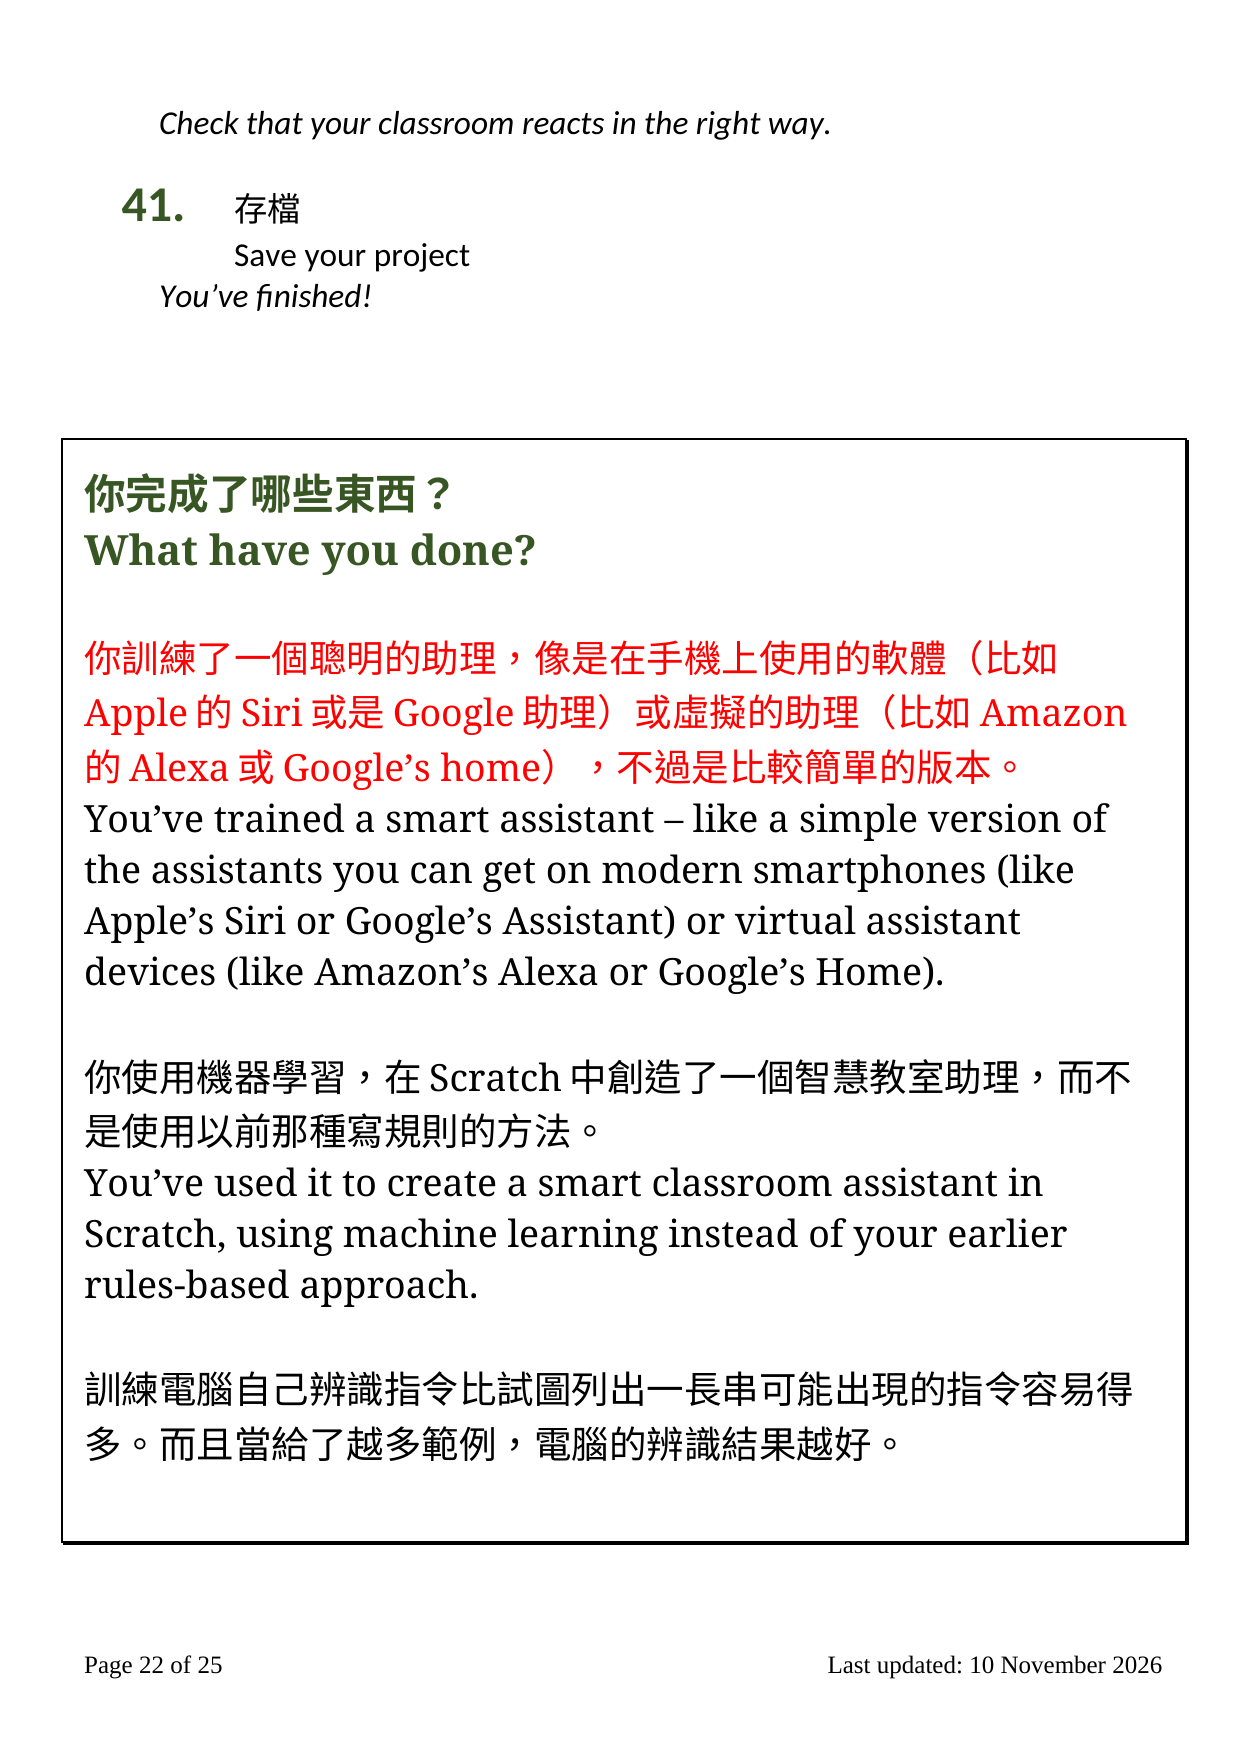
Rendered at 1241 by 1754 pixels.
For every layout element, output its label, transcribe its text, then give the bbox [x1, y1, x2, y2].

list Save your project You’ve finished! [159, 234, 1164, 316]
text You’ve trained a smart assistant – like a simple version of the assistants you can get on modern smartphones (like Apple’s Siri or Google’s Assistant) or virtual assistant devices (like Amazon’s Alexa or Google’s Home). [84, 792, 1164, 996]
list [159, 102, 1164, 173]
text You’ve used it to create a smart classroom assistant in Scratch, using machine learning instead of your earlier rules-based approach. [84, 1156, 1164, 1309]
text 訓練電腦自己辨識指令比試圖列出一長串可能出現的指令容易得多。而且當給了越多範例，電腦的辨識結果越好。 [84, 1360, 1164, 1469]
text 你訓練了一個聰明的助理，像是在手機上使用的軟體（比如Apple的Siri或是Google助理）或虛擬的助理（比如Amazon的Alexa或Google’s home），不過是比較簡單的版本。 [84, 629, 1164, 792]
list 存檔 [121, 173, 1164, 234]
text What have you done? [84, 521, 1164, 578]
text 你使用機器學習，在Scratch中創造了一個智慧教室助理，而不是使用以前那種寫規則的方法。 [84, 1047, 1164, 1156]
text 你完成了哪些東西？ [63, 440, 1185, 521]
